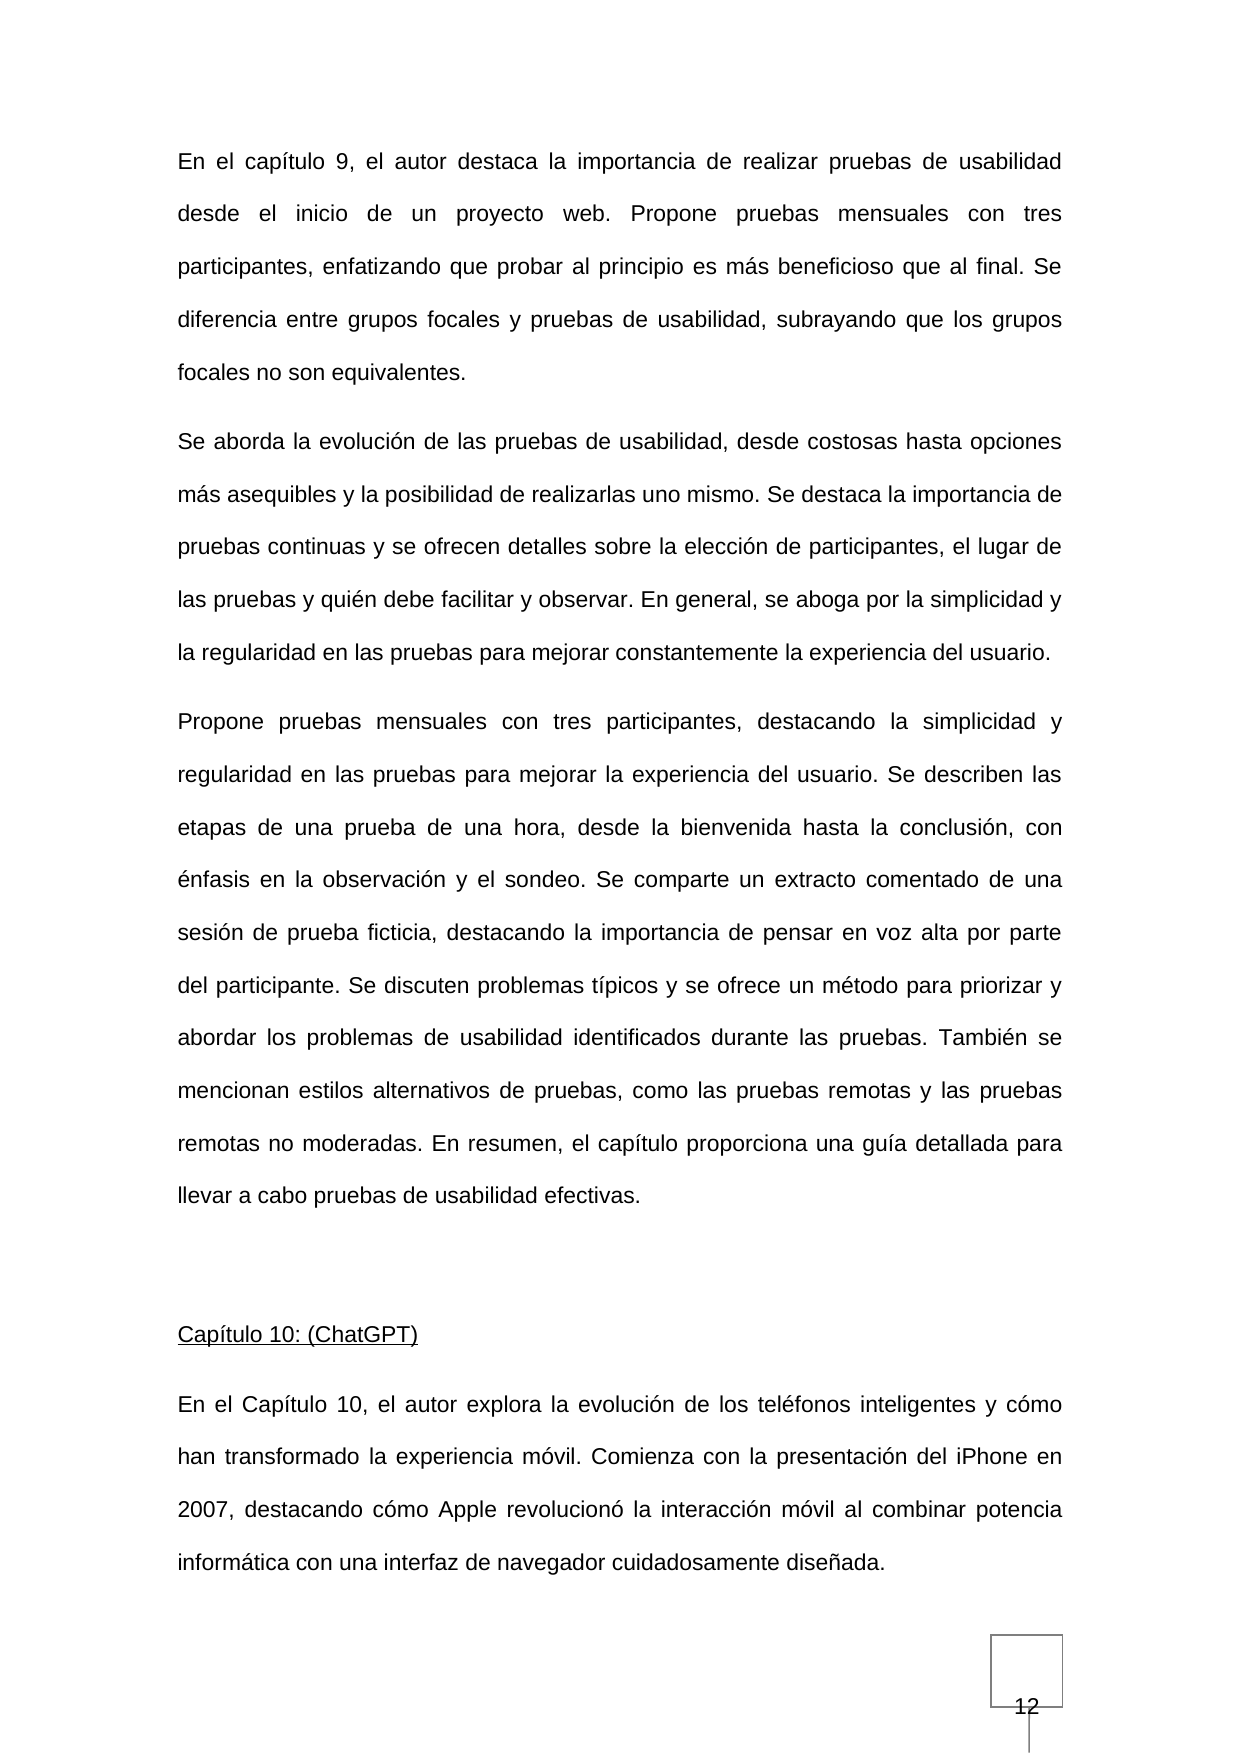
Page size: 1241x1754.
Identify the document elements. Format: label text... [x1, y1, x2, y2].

text En el Capítulo 10, el autor explora la evolución de los teléfonos inteligentes y cómo han transformado la experiencia móvil. Comienza con la presentación del iPhone en 2007, destacando cómo Apple revolucionó la interacción móvil al combinar potencia informática con una interfaz de navegador cuidadosamente diseñada. [177, 1391, 1063, 1575]
text En el capítulo 9, el autor destaca la importancia de realizar pruebas de usabilidad desde el inicio de un proyecto web. Propone pruebas mensuales con tres participantes, enfatizando que probar al principio es más beneficioso que al final. Se diferencia entre grupos focales y pruebas de usabilidad, subrayando que los grupos focales no son equivalentes. [177, 148, 1063, 385]
text Propone pruebas mensuales con tres participantes, destacando la simplicidad y regularidad en las pruebas para mejorar la experiencia del usuario. Se describen las etapas de una prueba de una hora, desde la bienvenida hasta la conclusión, con énfasis en la observación y el sondeo. Se comparte un extracto comentado de una sesión de prueba ficticia, destacando la importancia de pensar en voz alta por parte del participante. Se discuten problemas típicos y se ofrece un método para priorizar y abordar los problemas de usabilidad identificados durante las pruebas. También se mencionan estilos alternativos de pruebas, como las pruebas remotas y las pruebas remotas no moderadas. En resumen, el capítulo proporciona una guía detallada para llevar a cabo pruebas de usabilidad efectivas. [177, 708, 1063, 1209]
text Se aborda la evolución de las pruebas de usabilidad, desde costosas hasta opciones más asequibles y la posibilidad de realizarlas uno mismo. Se destaca la importancia de pruebas continuas y se ofrecen detalles sobre la elección de participantes, el lugar de las pruebas y quién debe facilitar y observar. En general, se aboga por la simplicidad y la regularidad en las pruebas para mejorar constantemente la experiencia del usuario. [177, 428, 1063, 665]
text Capítulo 10: (ChatGPT) [177, 1321, 1063, 1347]
